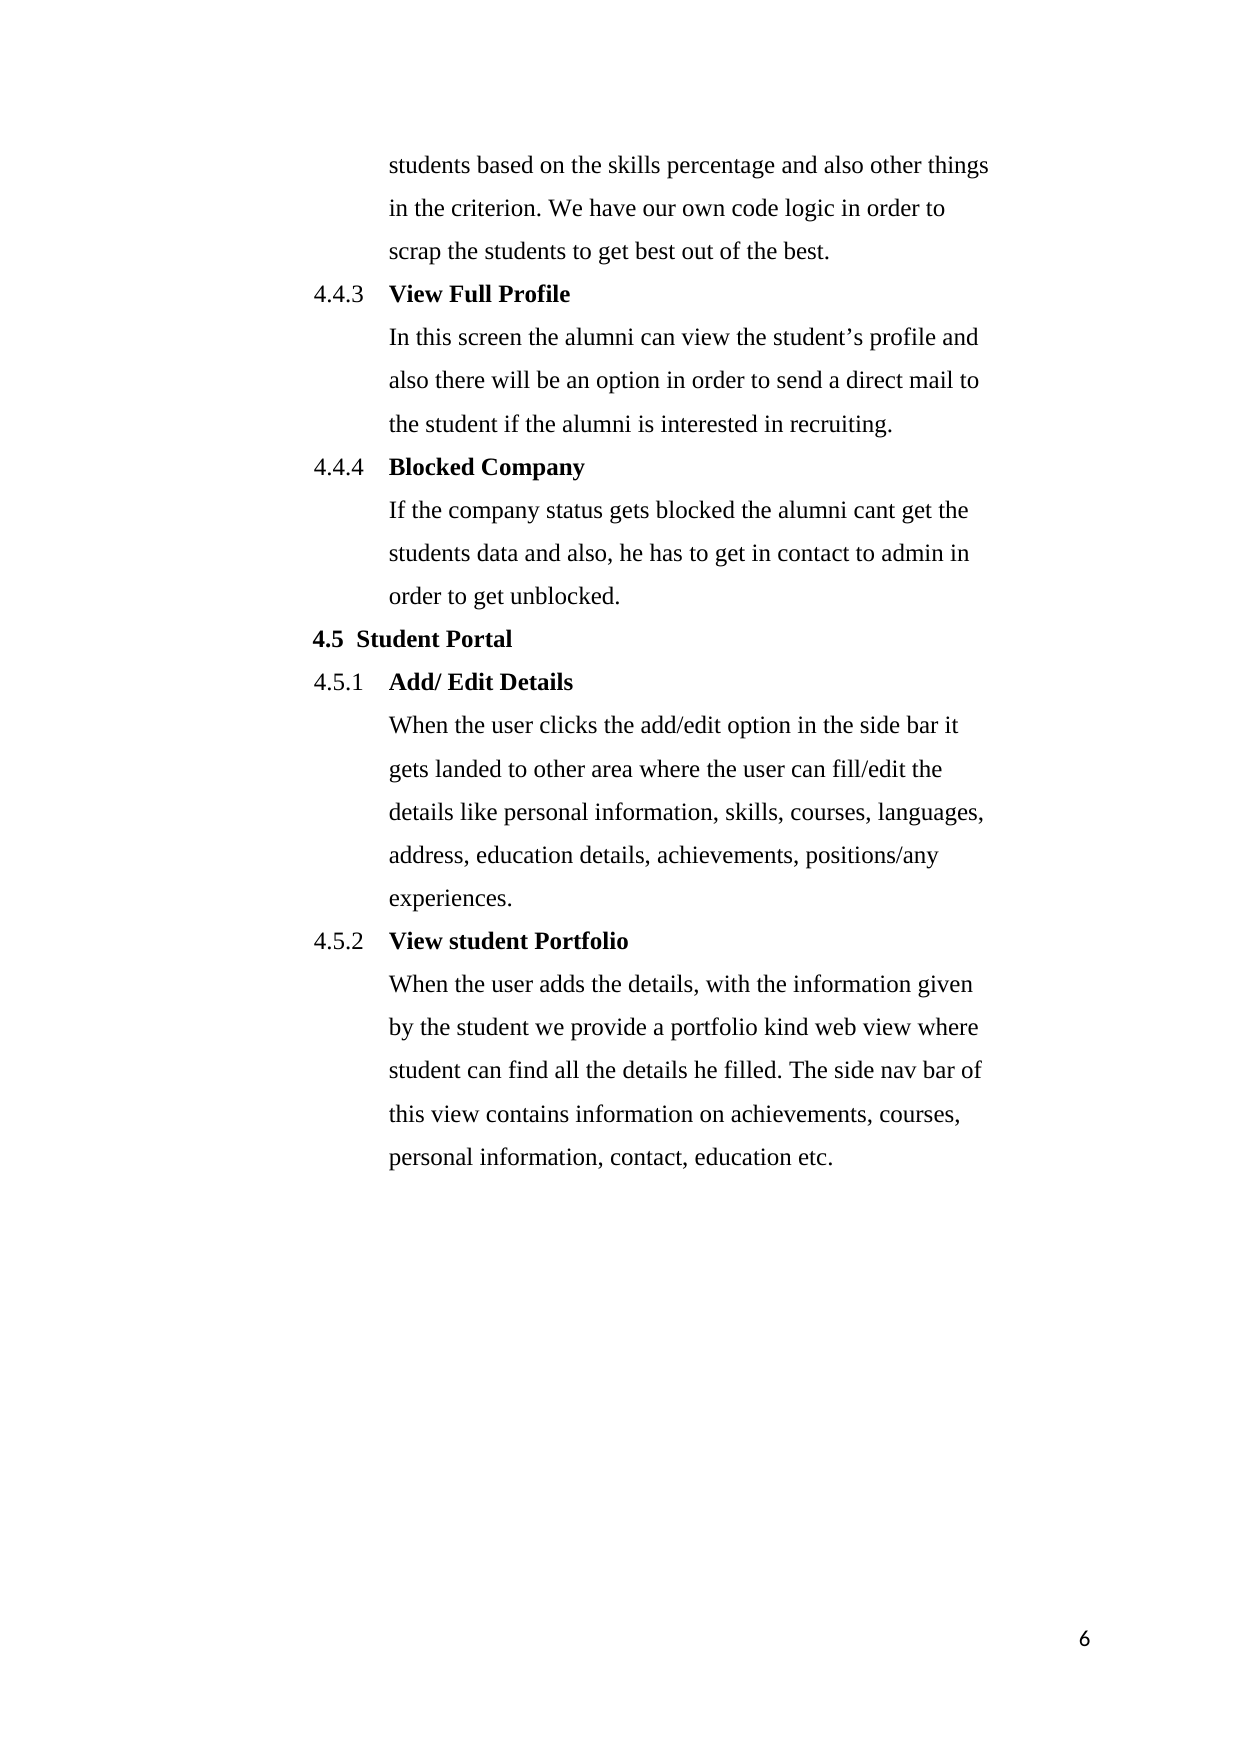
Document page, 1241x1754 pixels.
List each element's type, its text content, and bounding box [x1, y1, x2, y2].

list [388, 150, 1002, 265]
list Blocked Company [313, 452, 1002, 481]
list View Full Profile [313, 279, 1002, 308]
list When the user clicks the add/edit option in the side bar it gets landed to other area where the user can fill/edit the details like personal information, skills, courses, languages, address, education details, achievements, positions/any experiences. [388, 711, 1002, 912]
list Add/ Edit Details [313, 667, 1002, 696]
list Student Portal [312, 624, 1002, 653]
list When the user adds the details, with the information given by the student we provide a portfolio kind web view where student can find all the details he filled. The side nav bar of this view contains information on achievements, courses, personal information, contact, education etc. [388, 969, 1002, 1171]
list In this screen the alumni can view the student’s profile and also there will be an option in order to send a direct mail to the student if the alumni is interested in recruiting. [388, 322, 1002, 437]
list If the company status gets blocked the alumni cant get the students data and also, he has to get in contact to admin in order to get unblocked. [388, 495, 1002, 610]
list View student Portfolio [313, 926, 1002, 955]
